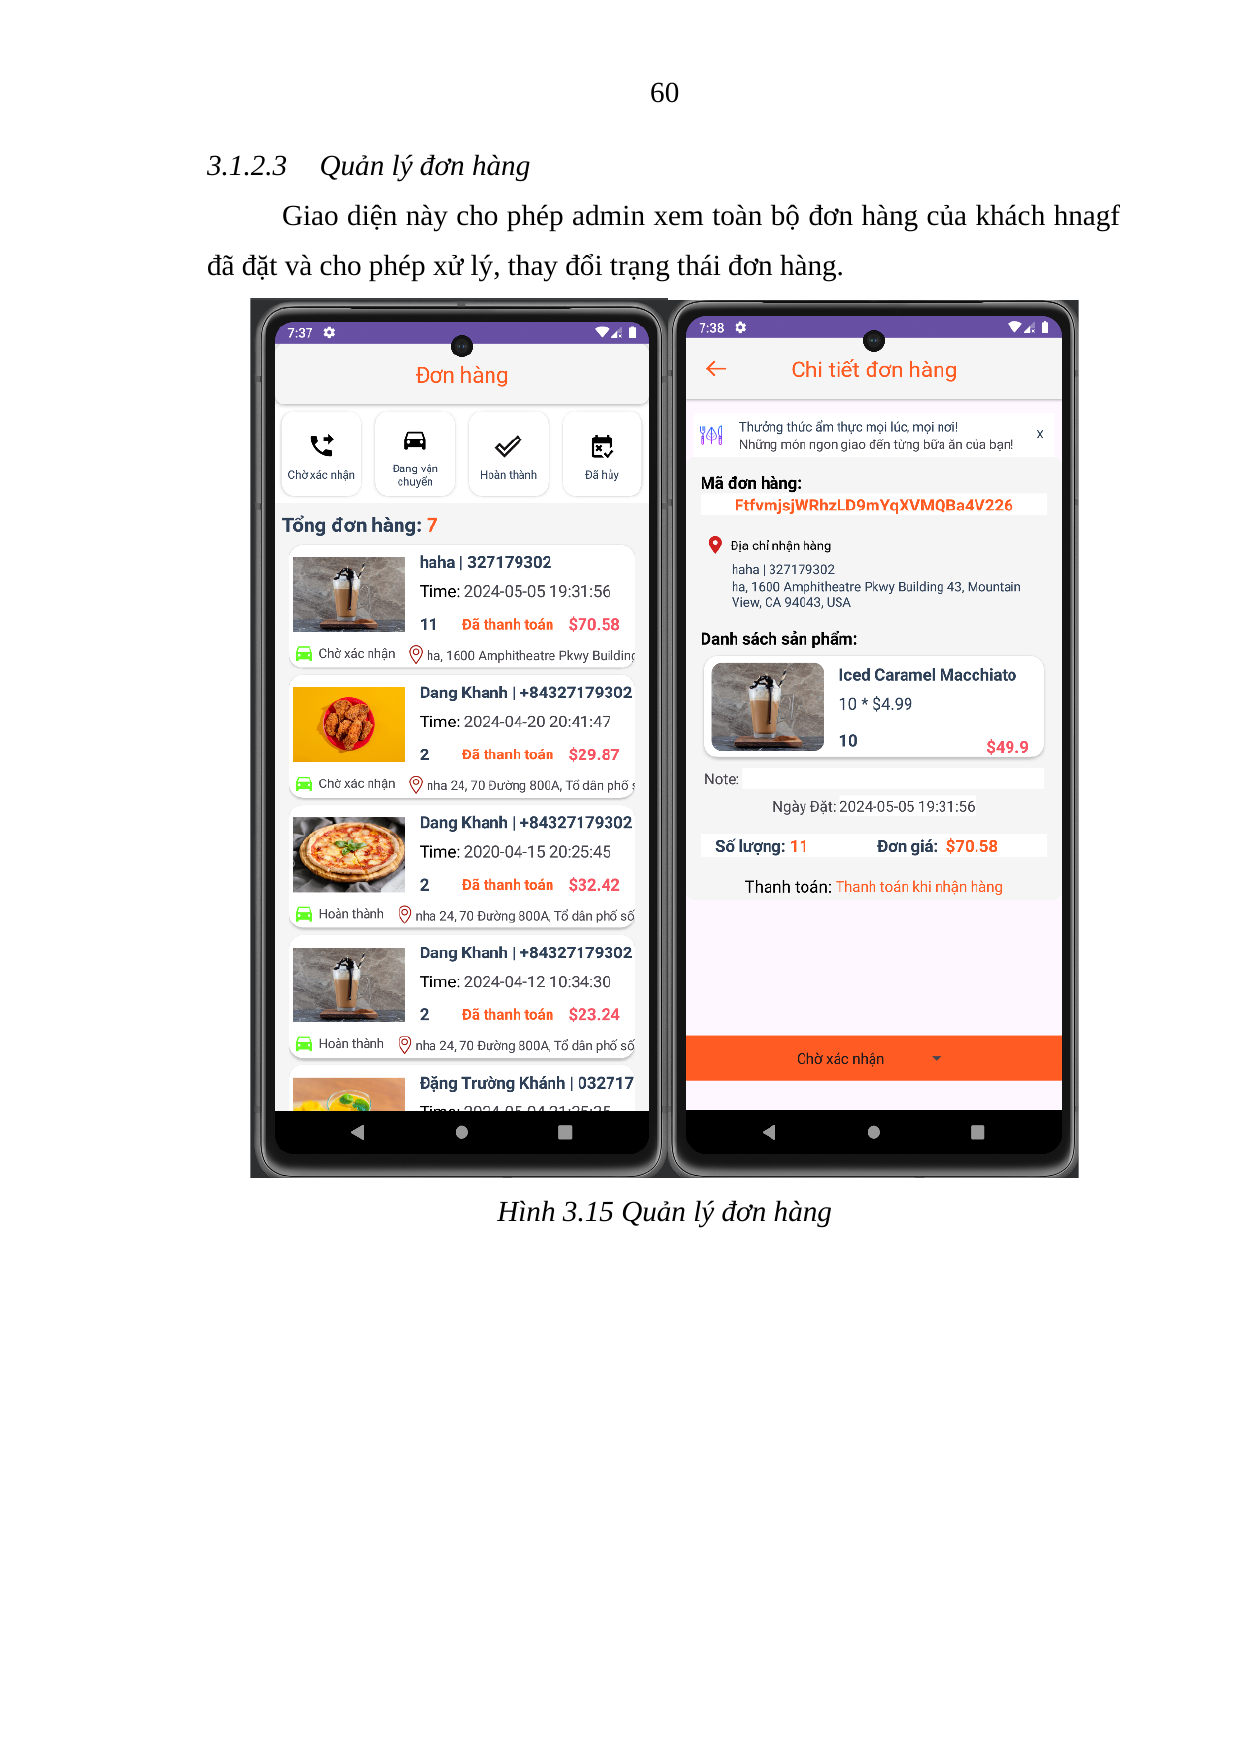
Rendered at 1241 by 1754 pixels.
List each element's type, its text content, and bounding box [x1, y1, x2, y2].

picture [250, 298, 1079, 1178]
subtitle Quản lý đơn hàng [207, 148, 1122, 181]
text Hình 3.15 Quản lý đơn hàng [207, 1194, 1122, 1227]
text Giao diện này cho phép admin xem toàn bộ đơn hàng của khách hnagf đã đặt và cho phép xử lý, thay đổi trạng thái đơn hàng. [207, 198, 1122, 282]
table_header [196, 299, 1133, 1194]
